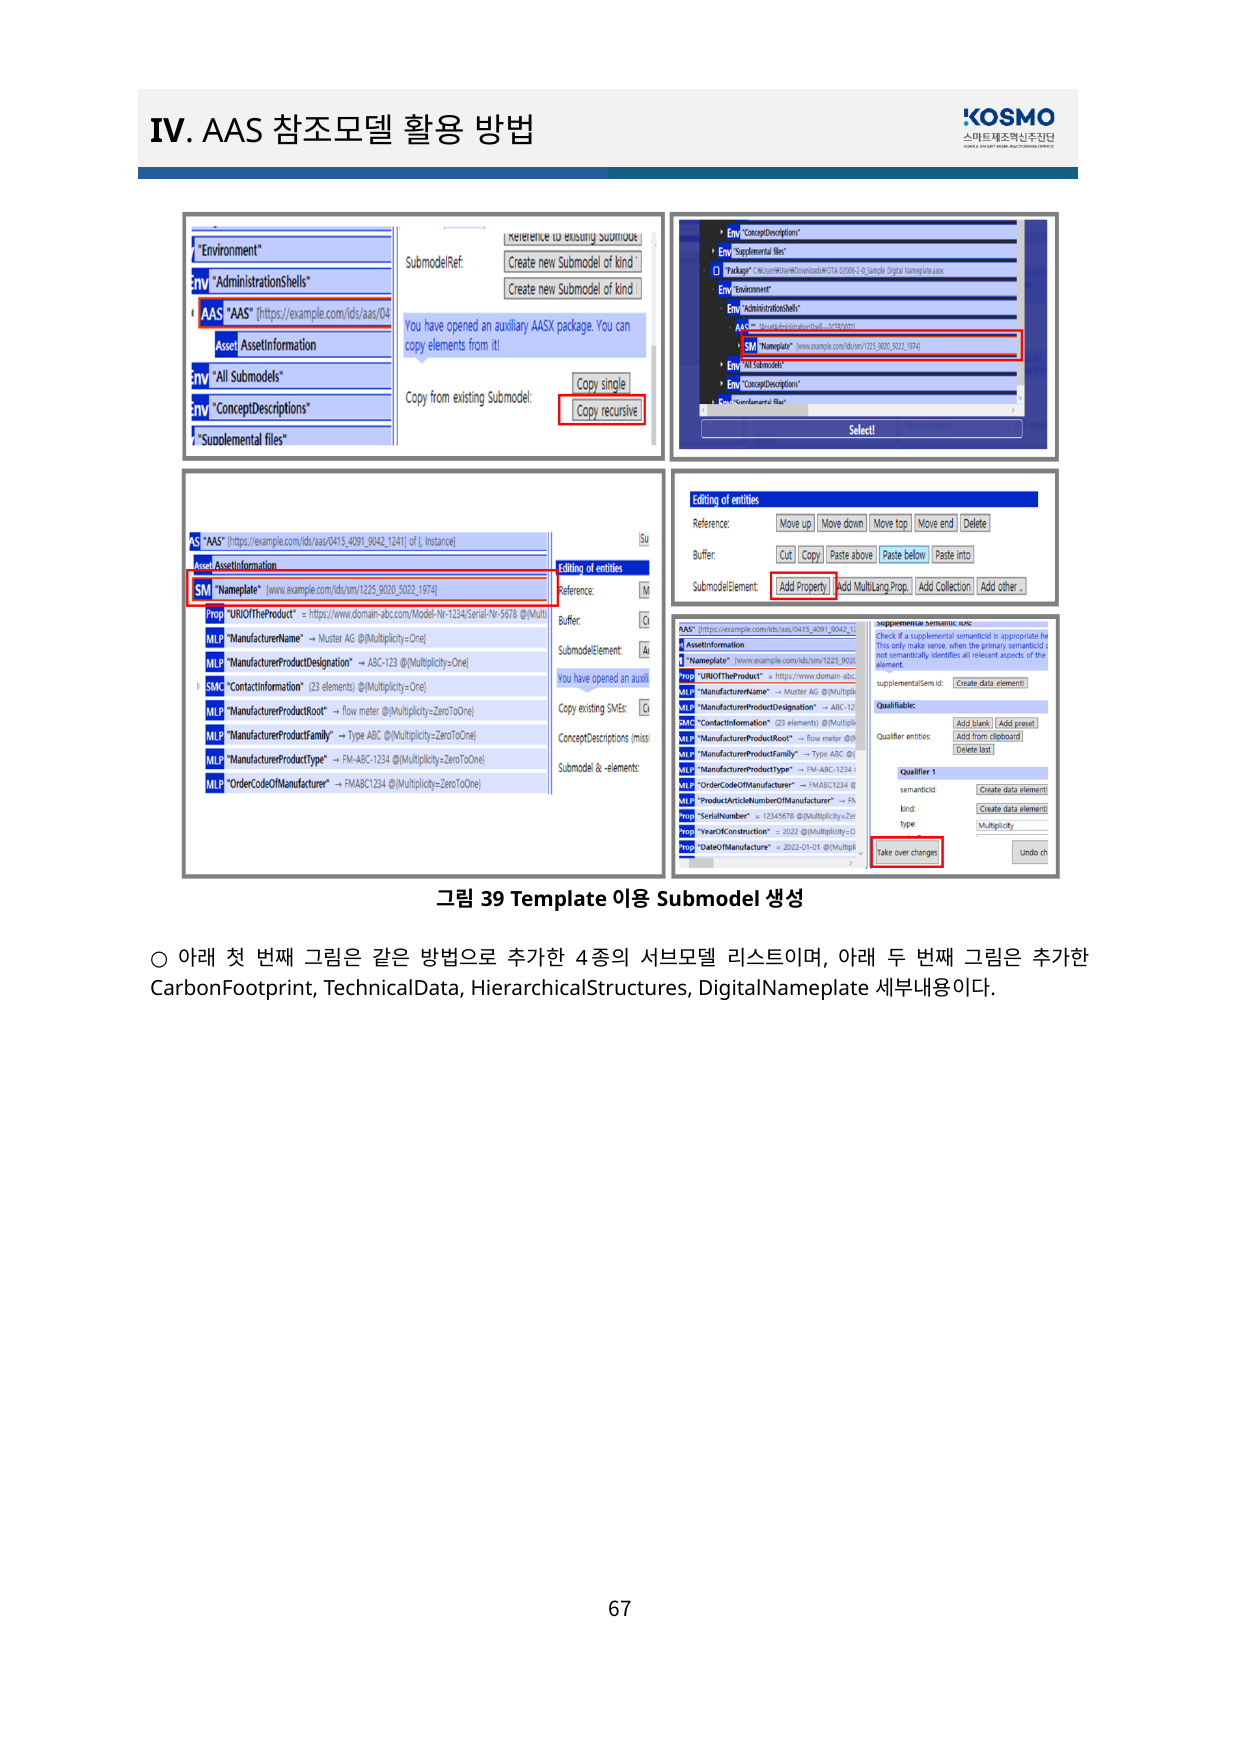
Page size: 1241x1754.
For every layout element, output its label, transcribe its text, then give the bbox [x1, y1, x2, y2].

picture [177, 207, 1064, 883]
text ○ 아래 첫 번째 그림은 같은 방법으로 추가한 4종의 서브모델 리스트이며, 아래 두 번째 그림은 추가한 CarbonFootprint, TechnicalData, HierarchicalStructures, DigitalNameplate 세부내용이다. [150, 941, 1090, 1002]
picture [963, 108, 1055, 148]
